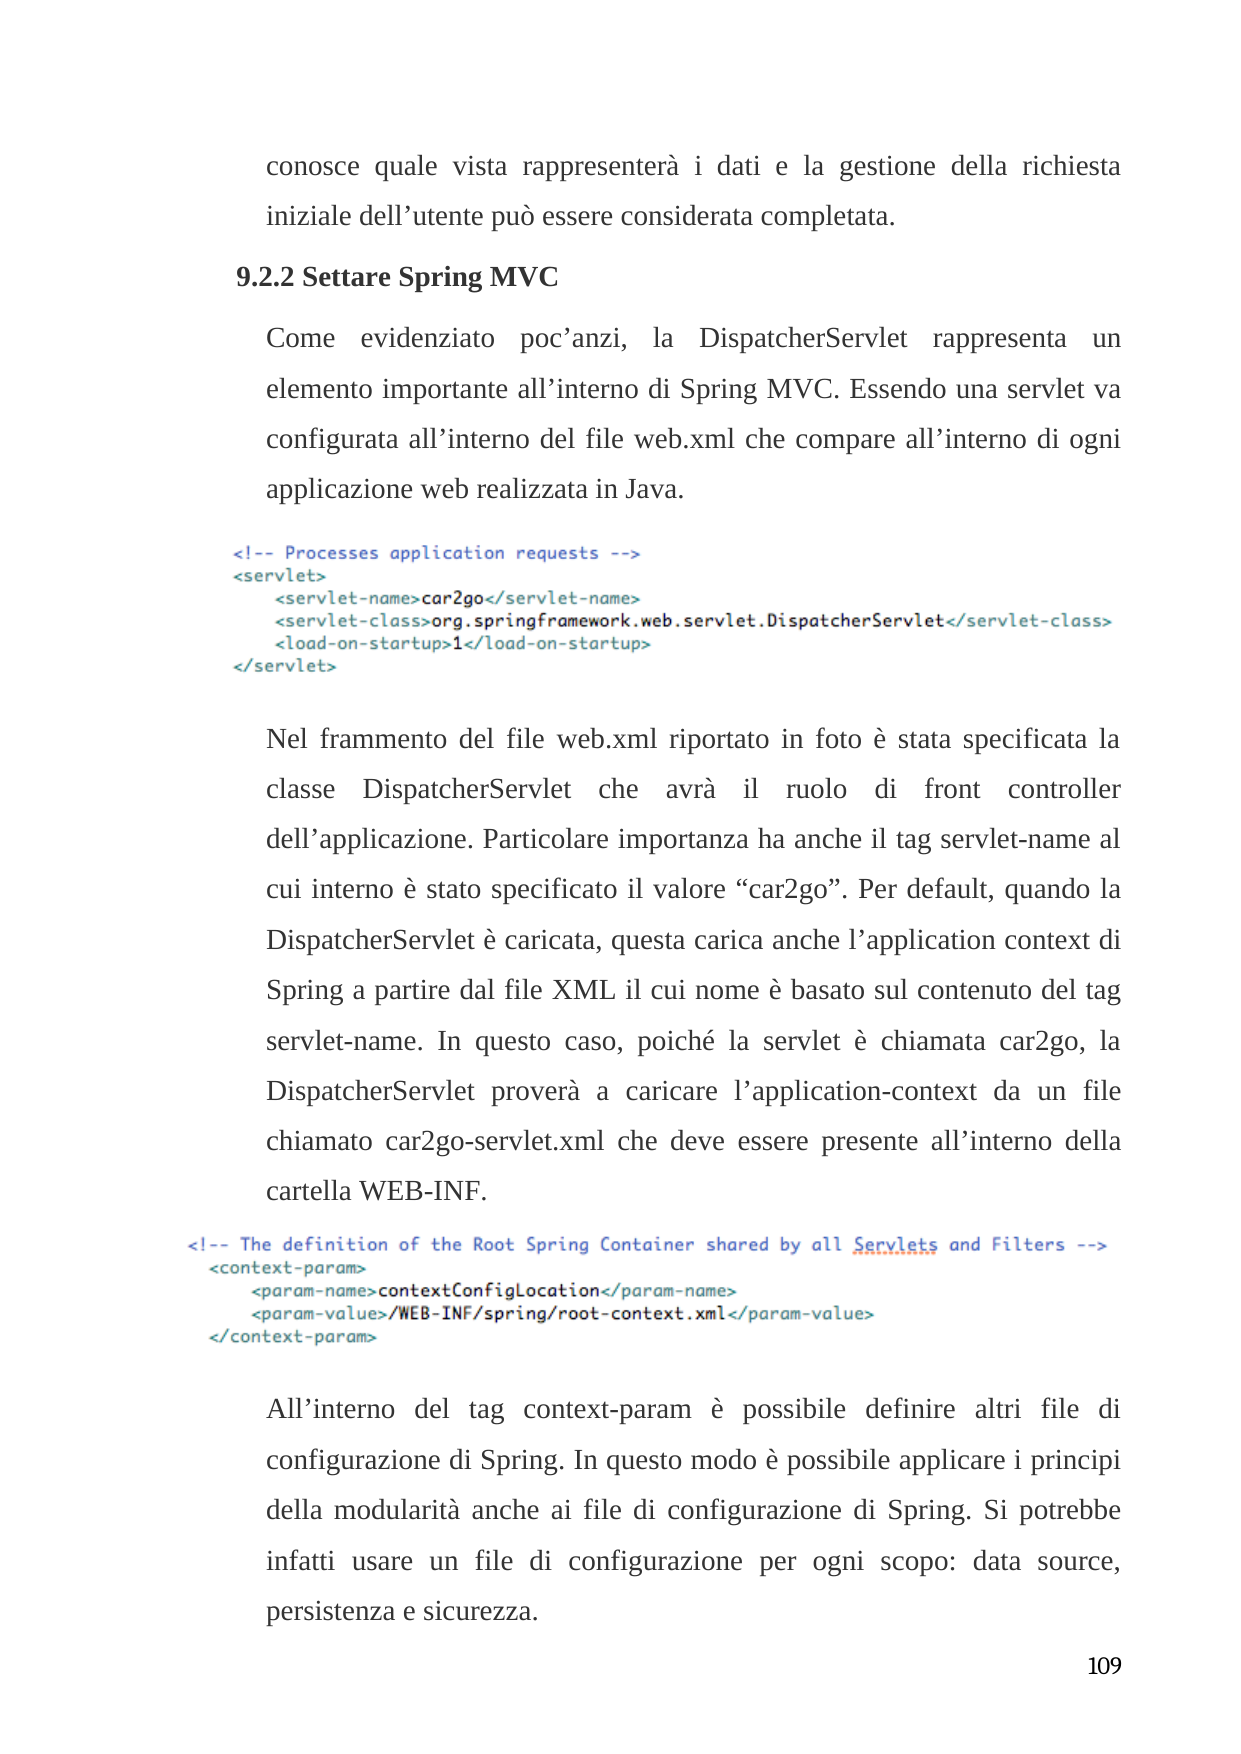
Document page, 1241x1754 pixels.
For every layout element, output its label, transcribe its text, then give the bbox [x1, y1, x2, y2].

text Come evidenziato poc’anzi, la DispatcherServlet rappresenta un elemento importante all’interno di Spring MVC. Essendo una servlet va configurata all’interno del file web.xml che compare all’interno di ogni applicazione web realizzata in Java. [266, 320, 1122, 505]
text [266, 148, 1122, 231]
picture [177, 1234, 1146, 1367]
picture [192, 532, 1164, 696]
text Nel frammento del file web.xml riportato in foto è stata specificata la classe DispatcherServlet che avrà il ruolo di front controller dell’applicazione. Particolare importanza ha anche il tag servlet-name al cui interno è stato specificato il valore “car2go”. Per default, quando la DispatcherServlet è caricata, questa carica anche l’application context di Spring a partire dal file XML il cui nome è basato sul contenuto del tag servlet-name. In questo caso, poiché la servlet è chiamata car2go, la DispatcherServlet proverà a caricare l’application-context da un file chiamato car2go-servlet.xml che deve essere presente all’interno della cartella WEB-INF. [266, 721, 1122, 1207]
text All’interno del tag context-param è possibile definire altri file di configurazione di Spring. In questo modo è possibile applicare i principi della modularità anche ai file di configurazione di Spring. Si potrebbe infatti usare un file di configurazione per ogni scopo: data source, persistenza e sicurezza. [266, 1392, 1122, 1626]
text 9.2.2 Settare Spring MVC [177, 259, 1122, 293]
